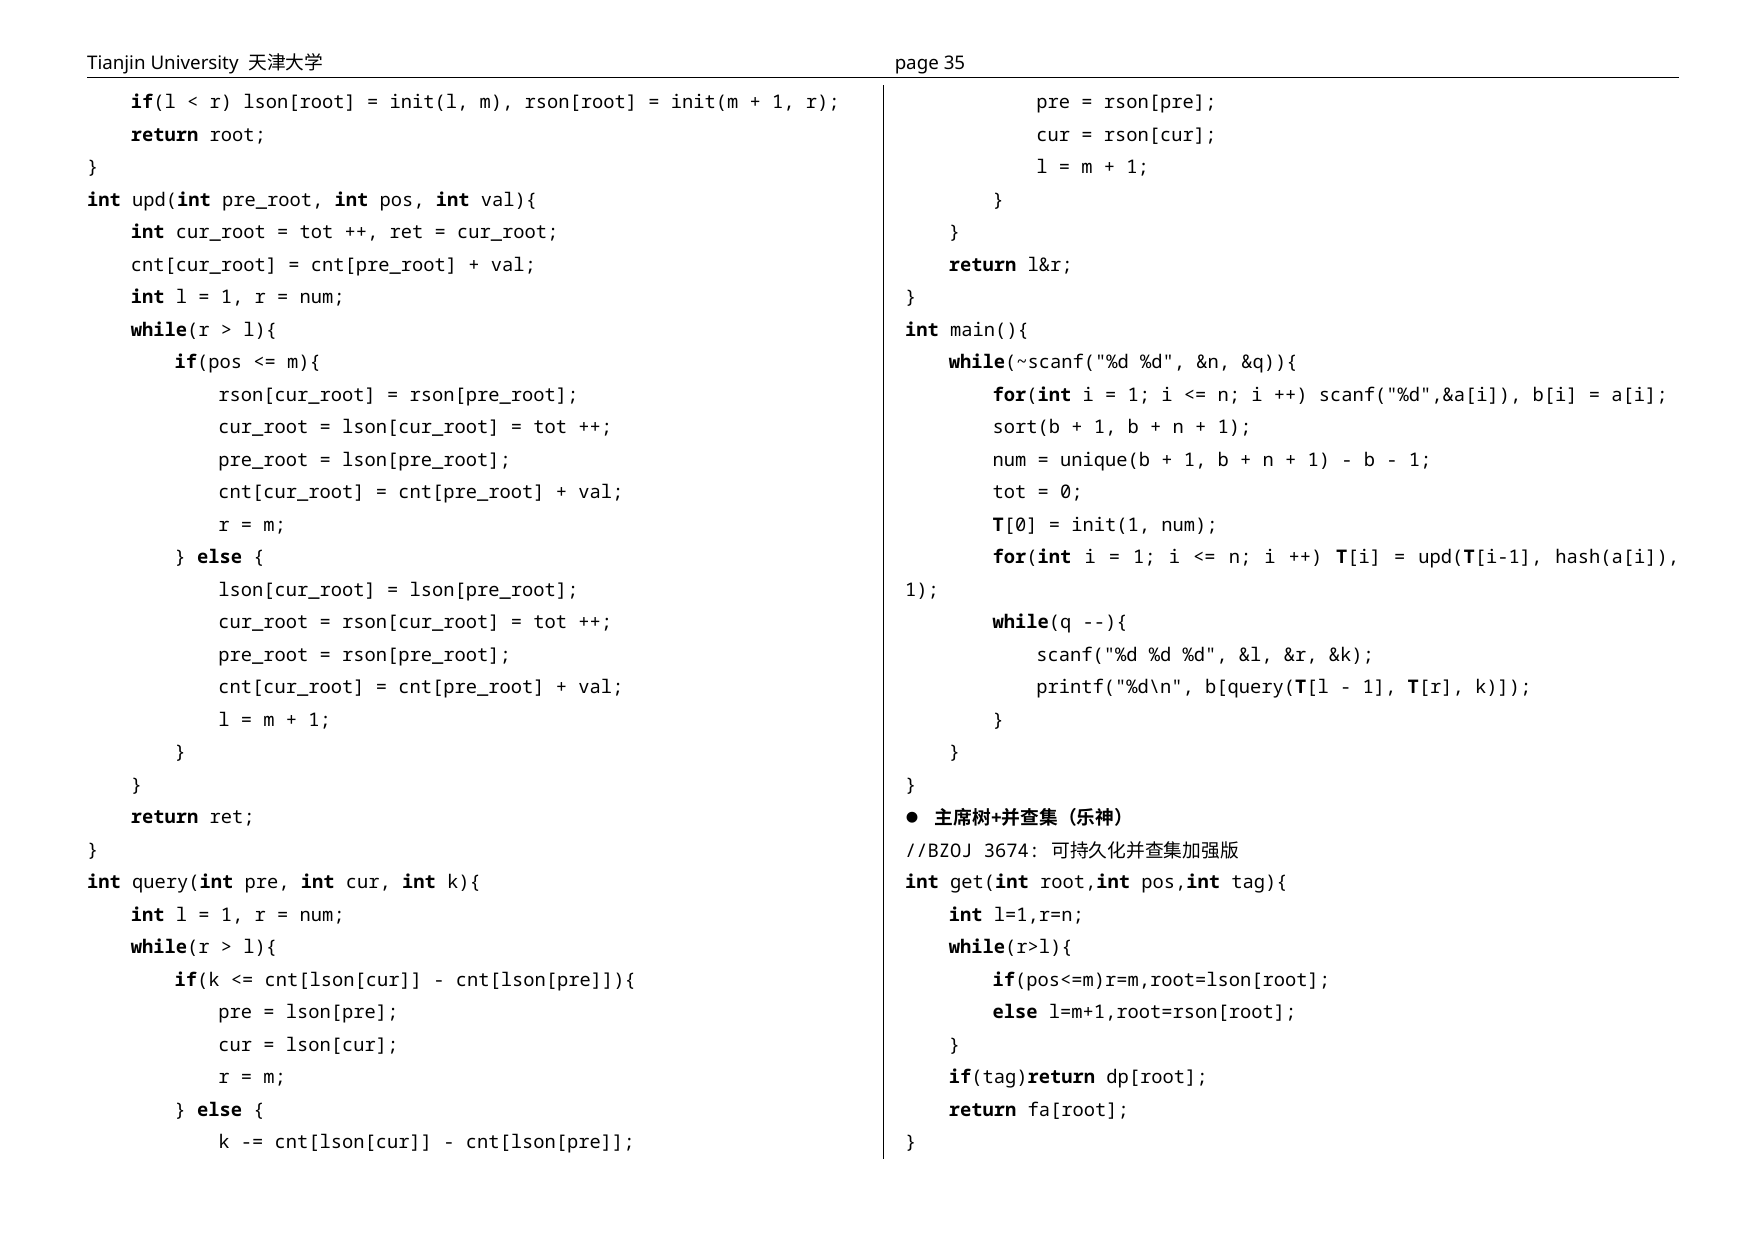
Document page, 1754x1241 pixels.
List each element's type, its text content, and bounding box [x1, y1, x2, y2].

text } else { [87, 1093, 861, 1125]
text cnt[cur_root] = cnt[pre_root] + val; [87, 670, 861, 703]
text sort(b + 1, b + n + 1); [905, 410, 1679, 443]
text } [87, 833, 861, 865]
text int l=1,r=n; [905, 898, 1679, 930]
text } [87, 768, 861, 800]
text printf("%d\n", b[query(T[l - 1], T[r], k)]); [905, 670, 1679, 703]
text return l&r; [905, 248, 1679, 280]
text for(int i = 1; i <= n; i ++) T[i] = upd(T[i-1], hash(a[i]), 1); [905, 540, 1679, 605]
text while(~scanf("%d %d", &n, &q)){ [905, 345, 1679, 378]
text return root; [87, 118, 861, 150]
text l = m + 1; [905, 150, 1679, 183]
text int get(int root,int pos,int tag){ [905, 865, 1679, 898]
text cnt[cur_root] = cnt[pre_root] + val; [87, 475, 861, 508]
text } [87, 735, 861, 768]
text } [87, 150, 861, 183]
text int main(){ [905, 313, 1679, 345]
text } [905, 735, 1679, 768]
text l = m + 1; [87, 703, 861, 735]
text r = m; [87, 508, 861, 540]
text pre = rson[pre]; [905, 85, 1679, 118]
text } [905, 215, 1679, 248]
text //BZOJ 3674: 可持久化并查集加强版 [905, 833, 1679, 865]
text num = unique(b + 1, b + n + 1) - b - 1; [905, 443, 1679, 475]
text cnt[cur_root] = cnt[pre_root] + val; [87, 248, 861, 280]
text if(l < r) lson[root] = init(l, m), rson[root] = init(m + 1, r); [87, 85, 861, 118]
text return fa[root]; [905, 1093, 1679, 1125]
text cur_root = rson[cur_root] = tot ++; [87, 605, 861, 638]
text pre_root = rson[pre_root]; [87, 638, 861, 670]
text if(pos <= m){ [87, 345, 861, 378]
text else l=m+1,root=rson[root]; [905, 995, 1679, 1028]
text while(q --){ [905, 605, 1679, 638]
text k -= cnt[lson[cur]] - cnt[lson[pre]]; [87, 1125, 861, 1158]
text cur = rson[cur]; [905, 118, 1679, 150]
text } [905, 1028, 1679, 1060]
text } [905, 280, 1679, 313]
text } [905, 1125, 1679, 1158]
text int upd(int pre_root, int pos, int val){ [87, 183, 861, 215]
text if(tag)return dp[root]; [905, 1060, 1679, 1093]
text for(int i = 1; i <= n; i ++) scanf("%d",&a[i]), b[i] = a[i]; [905, 378, 1679, 410]
text scanf("%d %d %d", &l, &r, &k); [905, 638, 1679, 670]
text tot = 0; [905, 475, 1679, 508]
text pre = lson[pre]; [87, 995, 861, 1028]
text T[0] = init(1, num); [905, 508, 1679, 540]
text return ret; [87, 800, 861, 833]
text int l = 1, r = num; [87, 280, 861, 313]
text } [905, 768, 1679, 800]
text } [905, 183, 1679, 215]
text } else { [87, 540, 861, 573]
text int l = 1, r = num; [87, 898, 861, 930]
text if(pos<=m)r=m,root=lson[root]; [905, 963, 1679, 995]
text lson[cur_root] = lson[pre_root]; [87, 573, 861, 605]
text rson[cur_root] = rson[pre_root]; [87, 378, 861, 410]
text cur_root = lson[cur_root] = tot ++; [87, 410, 861, 443]
text pre_root = lson[pre_root]; [87, 443, 861, 475]
text while(r>l){ [905, 930, 1679, 963]
subtitle 主席树+并查集（乐神） [905, 800, 1679, 833]
text while(r > l){ [87, 313, 861, 345]
text int query(int pre, int cur, int k){ [87, 865, 861, 898]
text while(r > l){ [87, 930, 861, 963]
text if(k <= cnt[lson[cur]] - cnt[lson[pre]]){ [87, 963, 861, 995]
text int cur_root = tot ++, ret = cur_root; [87, 215, 861, 248]
text r = m; [87, 1060, 861, 1093]
text } [905, 703, 1679, 735]
text cur = lson[cur]; [87, 1028, 861, 1060]
